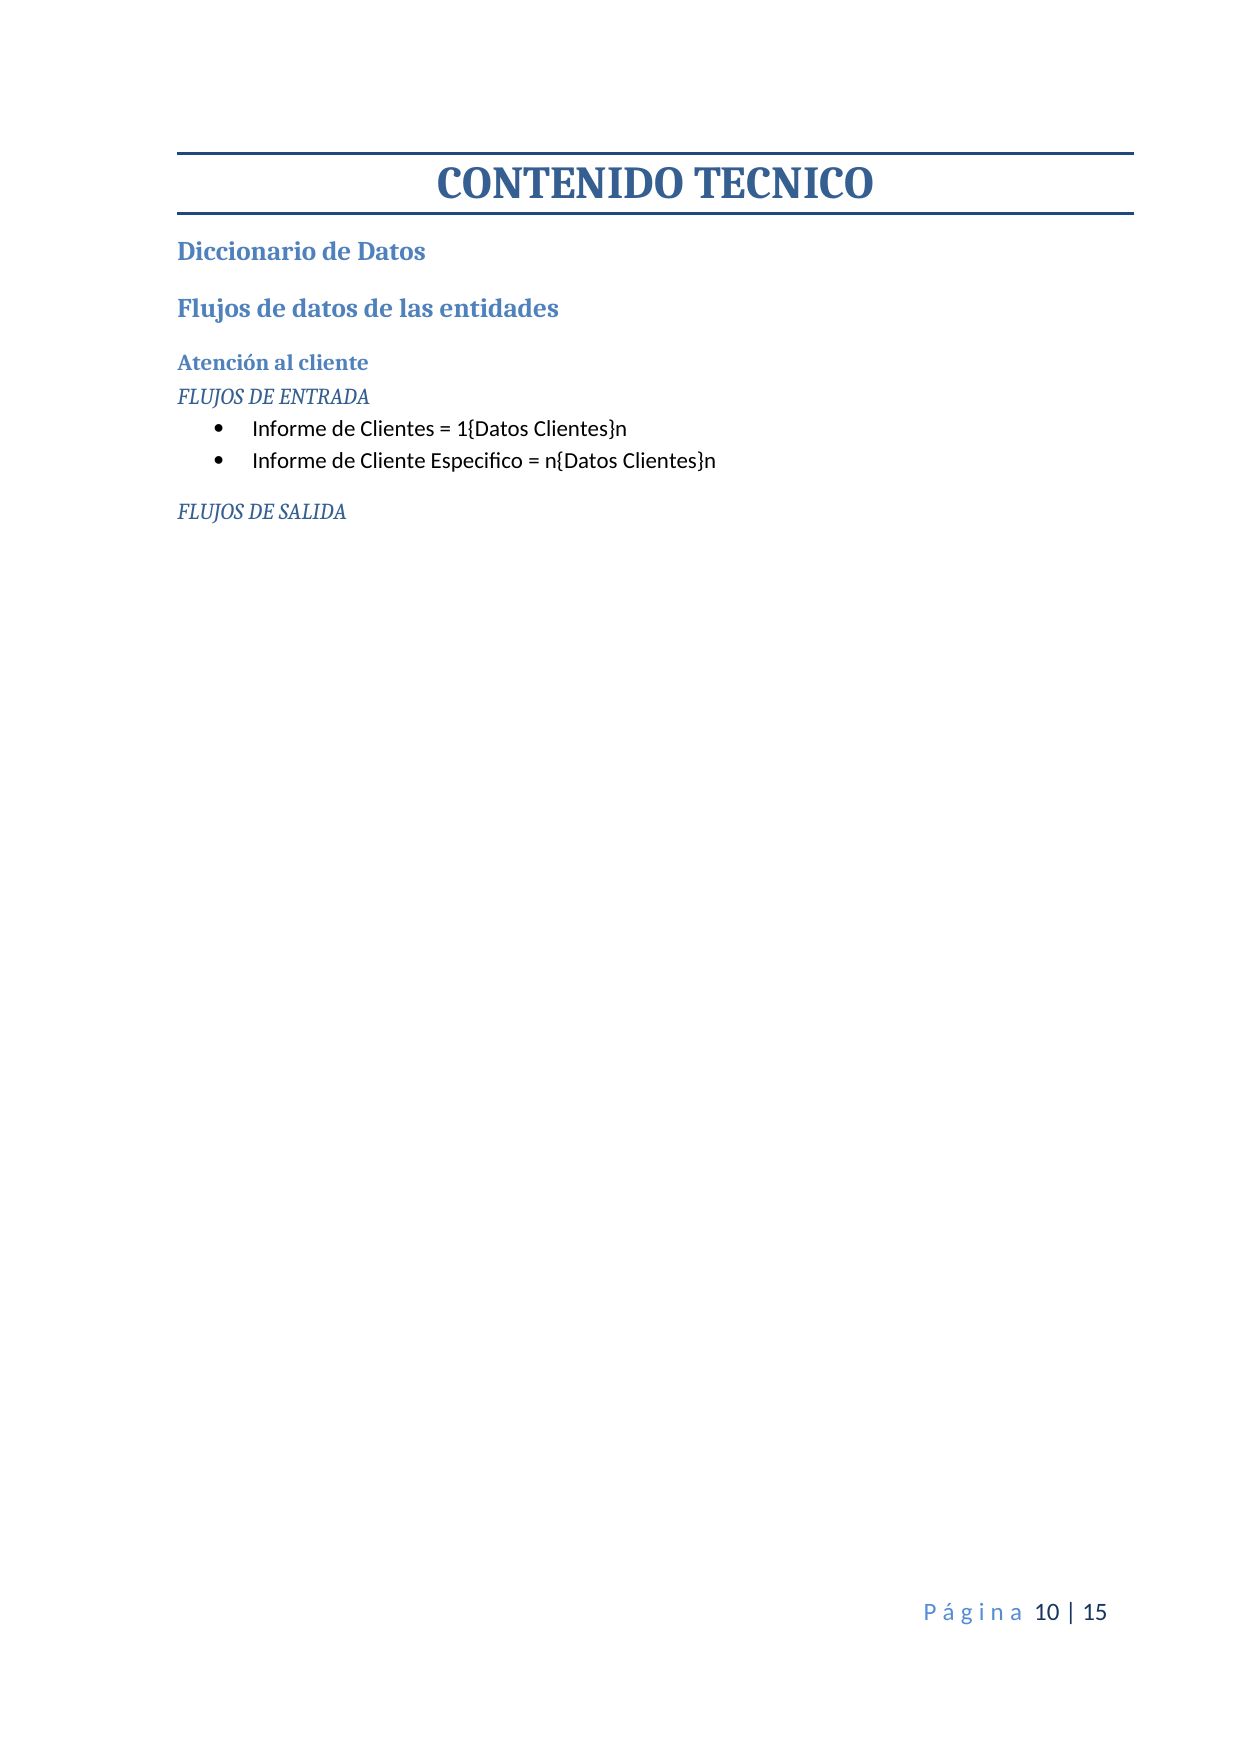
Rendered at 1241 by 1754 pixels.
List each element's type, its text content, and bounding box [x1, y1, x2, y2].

list Informe de Cliente Especifico = n{Datos Clientes}n [214, 446, 1134, 474]
subtitle Atención al cliente [177, 349, 1134, 376]
subtitle Diccionario de Datos [177, 236, 1134, 267]
subtitle FLUJOS DE SALIDA [177, 499, 1134, 525]
subtitle FLUJOS DE ENTRADA [177, 384, 1134, 410]
subtitle CONTENIDO TECNICO [177, 155, 1134, 212]
subtitle Flujos de datos de las entidades [177, 293, 1134, 324]
list Informe de Clientes = 1{Datos Clientes}n [214, 414, 1134, 442]
